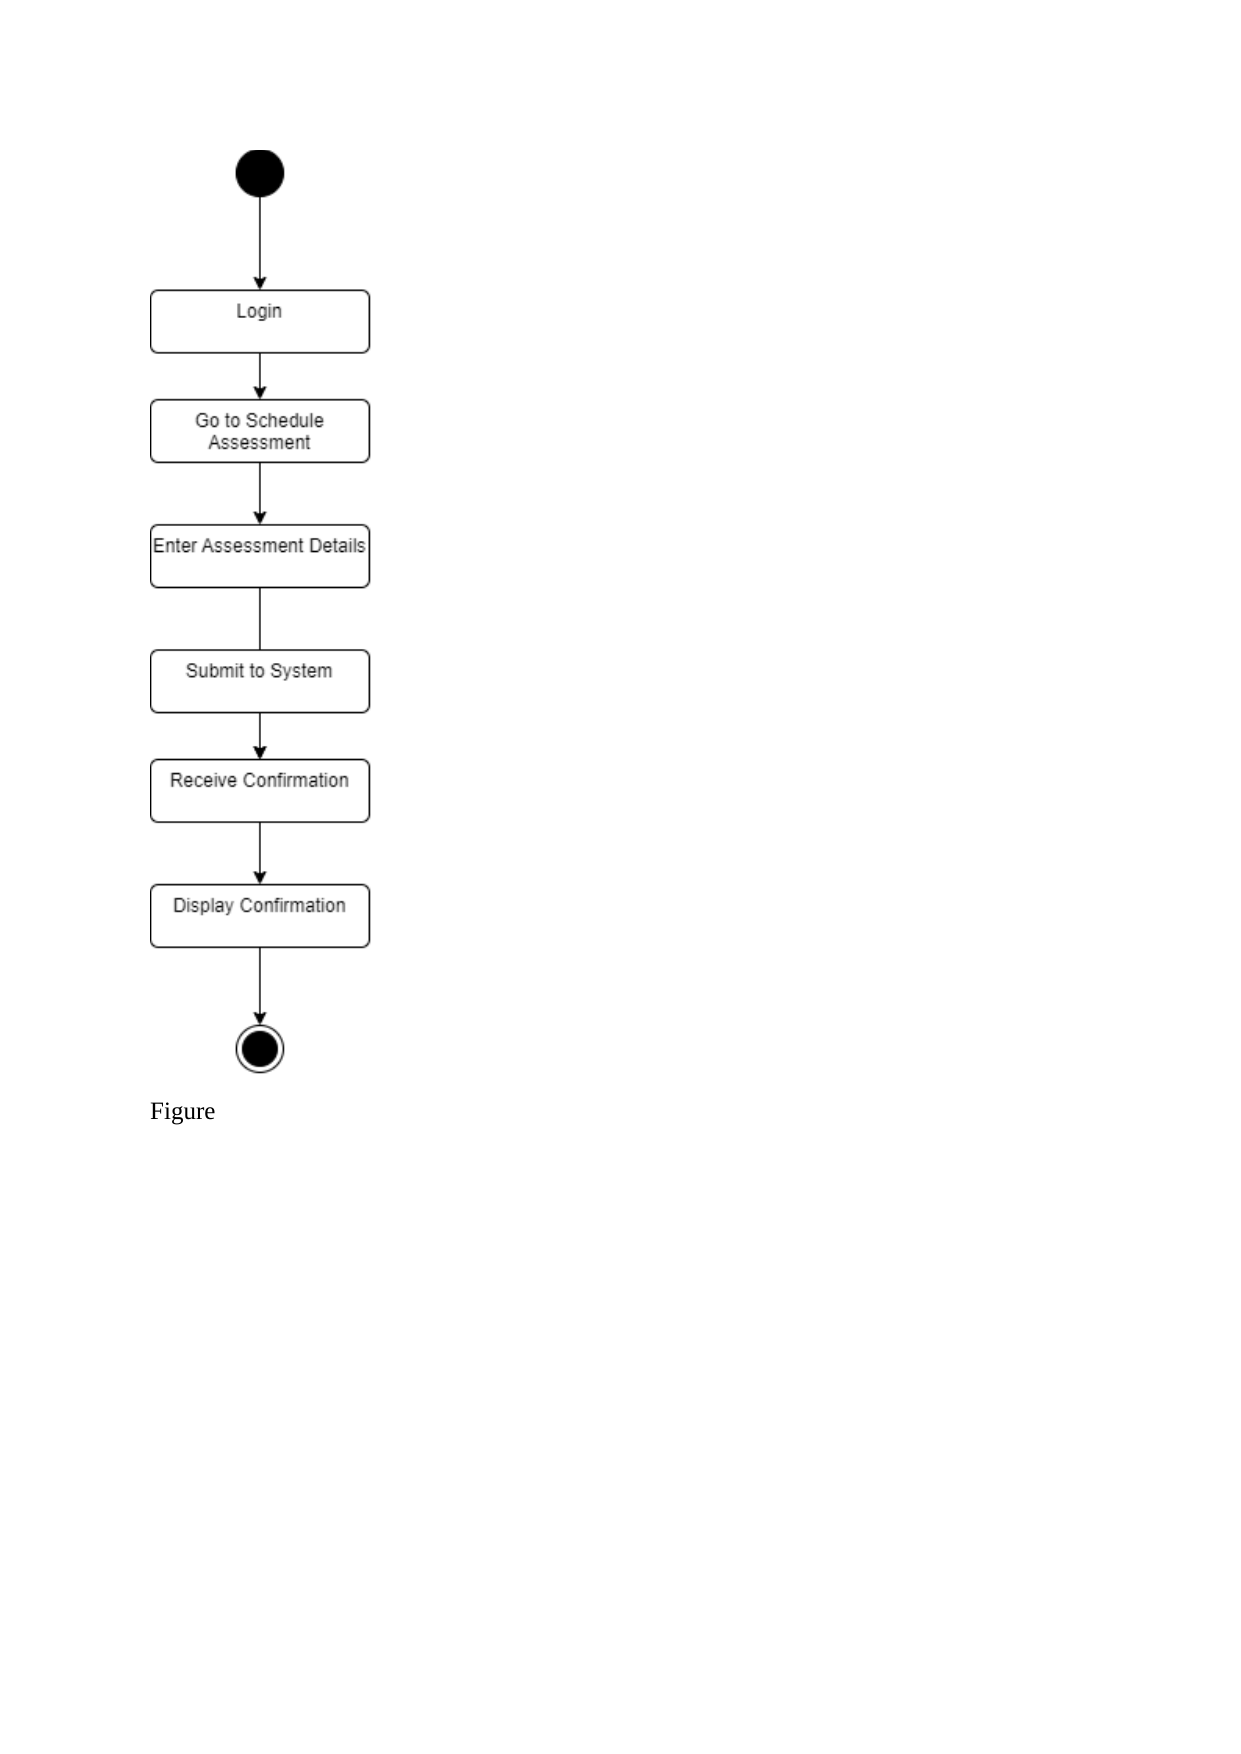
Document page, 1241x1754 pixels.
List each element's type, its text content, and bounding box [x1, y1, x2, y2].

picture [150, 150, 372, 1075]
text Figure [150, 1096, 1090, 1125]
